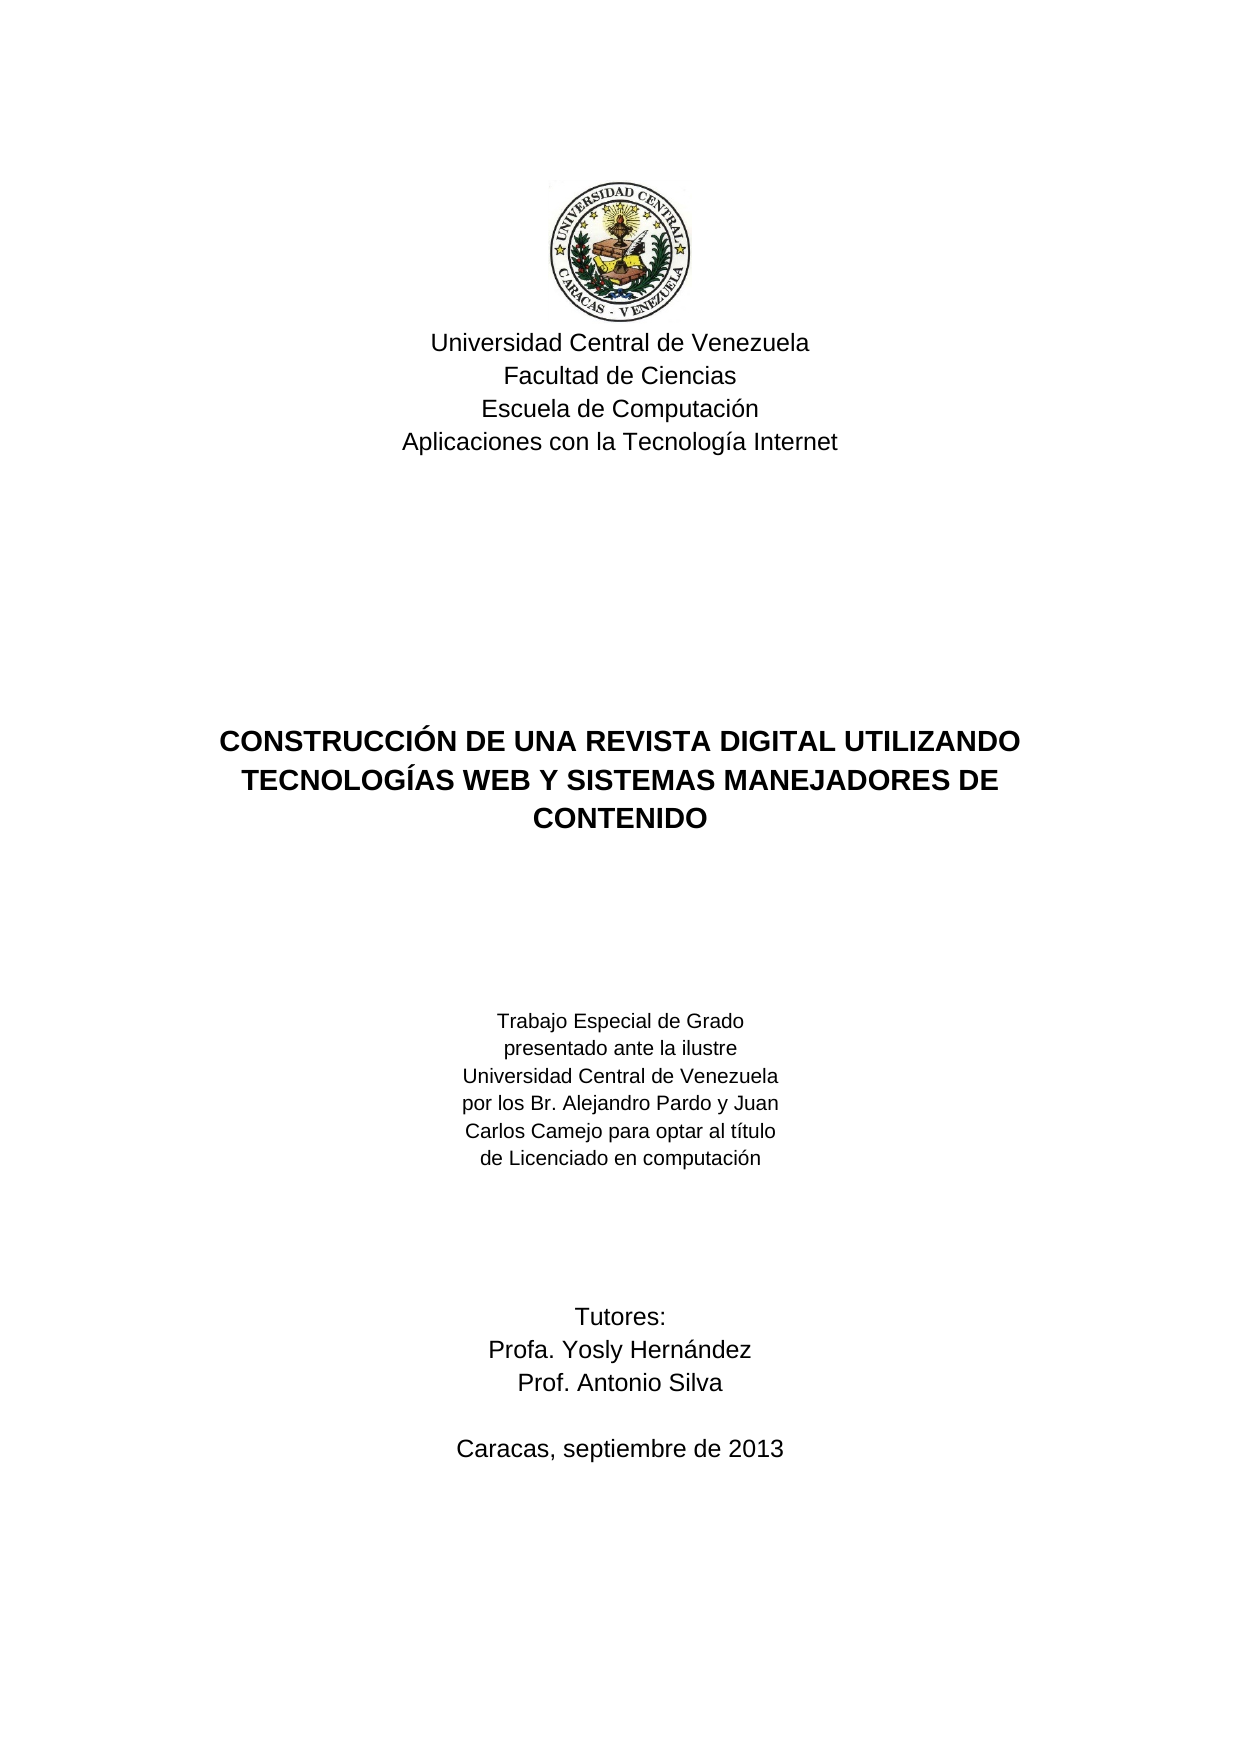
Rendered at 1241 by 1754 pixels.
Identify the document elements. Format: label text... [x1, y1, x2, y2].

text Tutores: [177, 1302, 1063, 1331]
text CONSTRUCCIÓN DE UNA REVISTA DIGITAL UTILIZANDO TECNOLOGÍAS WEB Y SISTEMAS MANEJADORES DE CONTENIDO [177, 724, 1063, 835]
text Aplicaciones con la Tecnología Internet [177, 427, 1063, 456]
text Caracas, septiembre de 2013 [177, 1434, 1063, 1463]
text Escuela de Computación [177, 394, 1063, 423]
text Facultad de Ciencias [177, 361, 1063, 389]
text Profa. Yosly Hernández [177, 1335, 1063, 1364]
picture [548, 180, 692, 324]
text Universidad Central de Venezuela [177, 328, 1063, 357]
text Prof. Antonio Silva [177, 1368, 1063, 1397]
